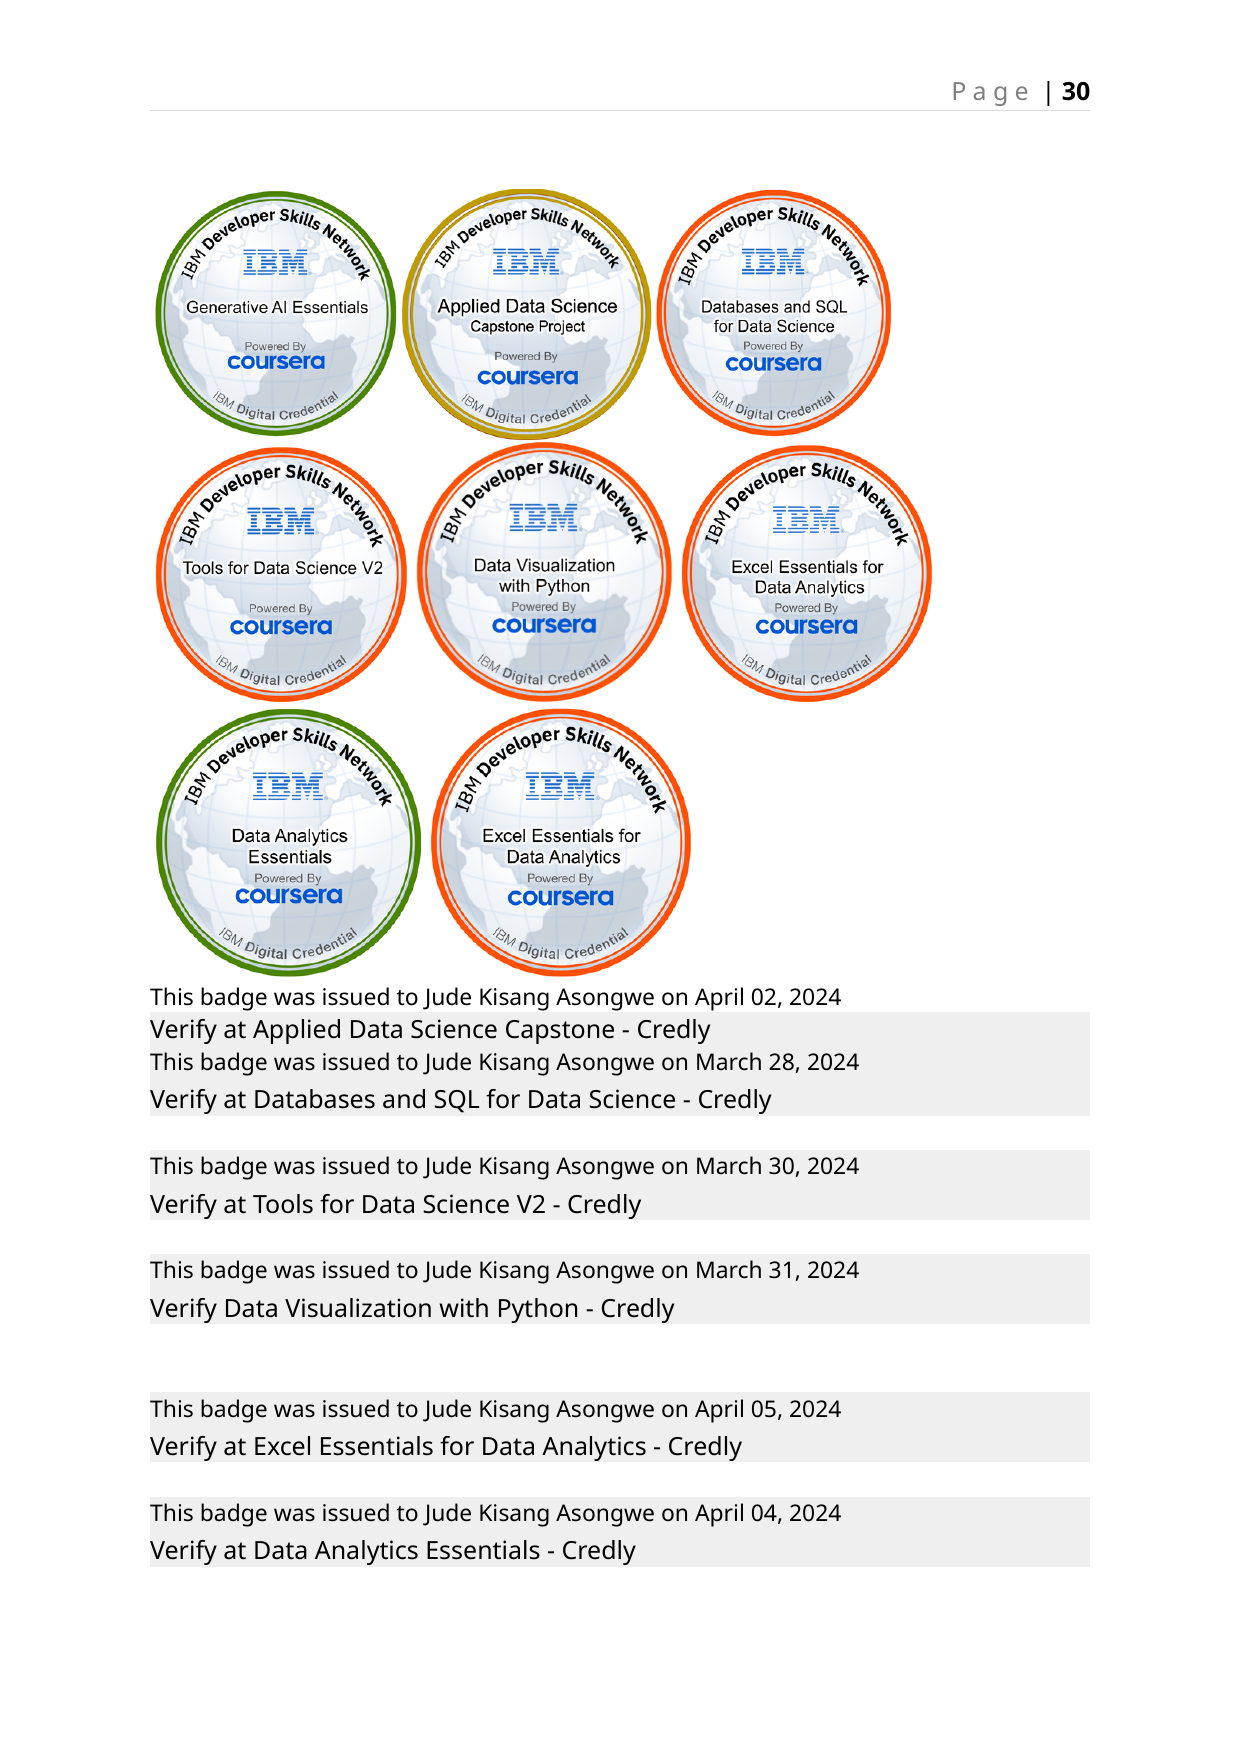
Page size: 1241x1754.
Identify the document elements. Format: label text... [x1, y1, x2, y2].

text This badge was issued to Jude Kisang Asongwe on April 02, 2024 [150, 981, 1090, 1012]
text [150, 1428, 1090, 1462]
text This badge was issued to Jude Kisang Asongwe on March 28, 2024 [150, 1046, 1090, 1077]
text Verify Data Visualization with Python - Credly [150, 1290, 1090, 1324]
text This badge was issued to Jude Kisang Asongwe on April 04, 2024 [150, 1497, 1090, 1528]
text Verify at Tools for Data Science V2 - Credly [150, 1186, 1090, 1220]
text Verify at Data Analytics Essentials - Credly [150, 1532, 1090, 1567]
text Verify at Databases and SQL for Data Science - Credly [150, 1082, 1090, 1116]
picture [150, 187, 937, 981]
text Verify at Applied Data Science Capstone - Credly [150, 1012, 1090, 1046]
text This badge was issued to Jude Kisang Asongwe on March 30, 2024 [150, 1150, 1090, 1182]
text This badge was issued to Jude Kisang Asongwe on April 05, 2024 [150, 1392, 1090, 1424]
text This badge was issued to Jude Kisang Asongwe on March 31, 2024 [150, 1254, 1090, 1286]
